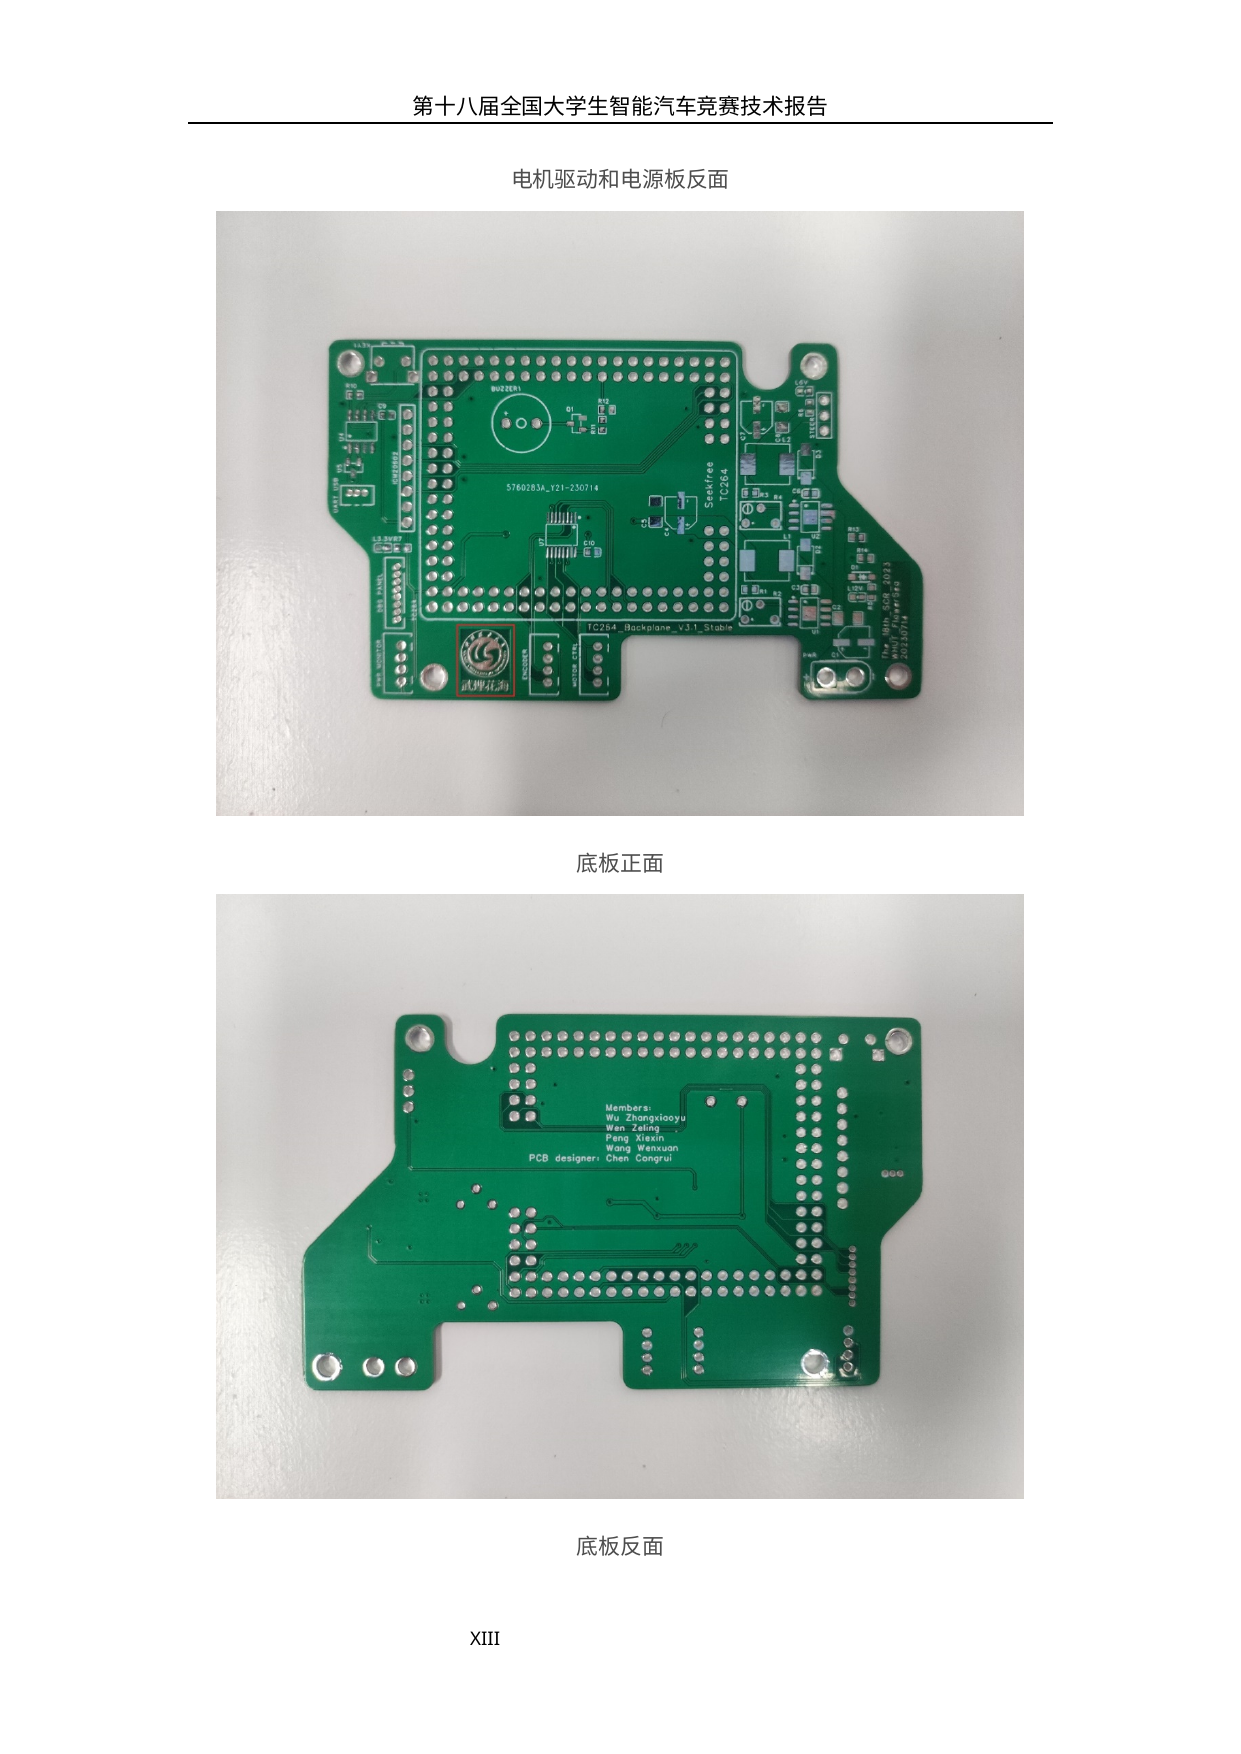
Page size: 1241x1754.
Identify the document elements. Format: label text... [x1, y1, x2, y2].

picture [216, 211, 1024, 816]
text 底板正面 [187, 845, 1053, 878]
text 电机驱动和电源板反面 [187, 162, 1053, 194]
text 底板反面 [187, 1529, 1053, 1561]
picture [216, 894, 1024, 1499]
